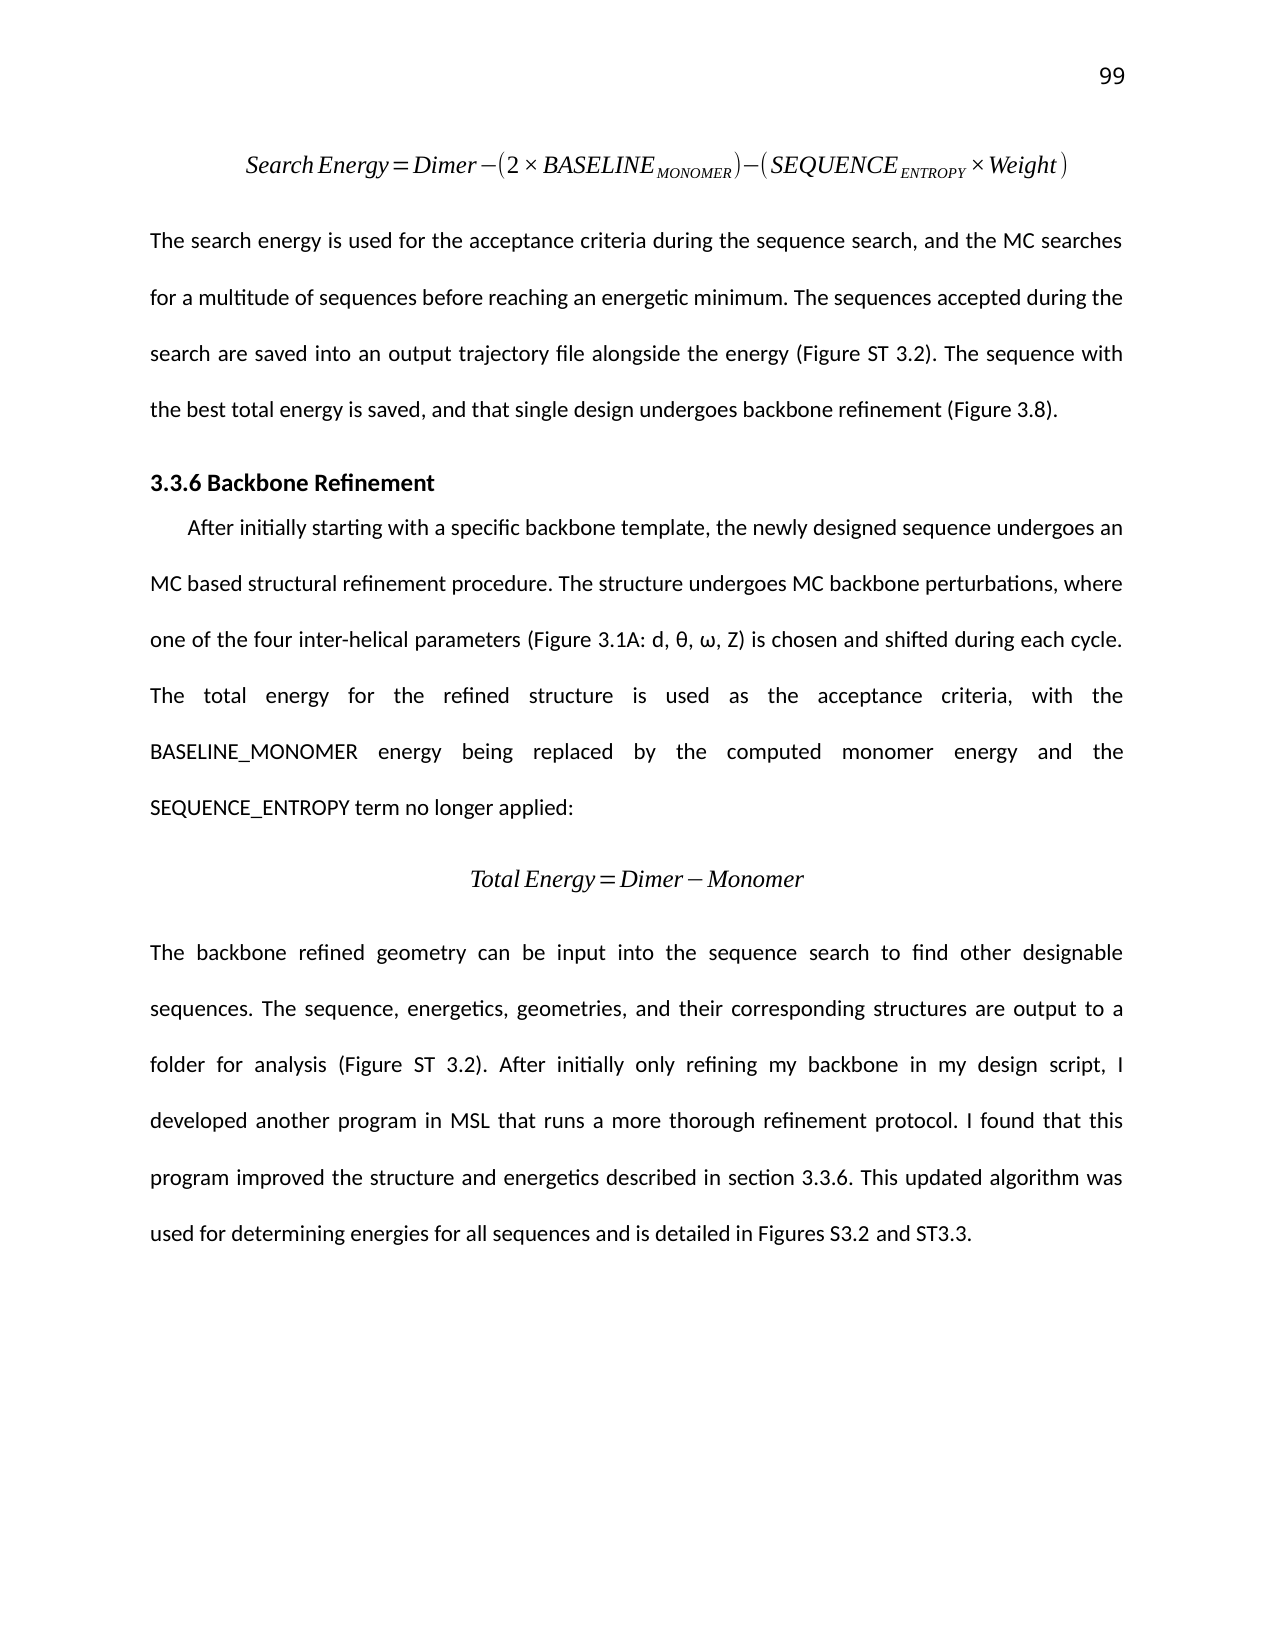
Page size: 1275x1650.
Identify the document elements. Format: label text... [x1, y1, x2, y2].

text 3.3.6 Backbone Refinement [150, 467, 1125, 498]
text The backbone refined geometry can be input into the sequence search to find other designable sequences. The sequence, energetics, geometries, and their corresponding structures are output to a folder for analysis (Figure ST 3.2). After initially only refining my backbone in my design script, I developed another program in MSL that runs a more thorough refinement protocol. I found that this program improved the structure and energetics described in section 3.3.6. This updated algorithm was used for determining energies for all sequences and is detailed in Figures S3.2 and ST3.3. [150, 938, 1125, 1247]
text The search energy is used for the acceptance criteria during the sequence search, and the MC searches for a multitude of sequences before reaching an energetic minimum. The sequences accepted during the search are saved into an output trajectory file alongside the energy (Figure ST 3.2). The sequence with the best total energy is saved, and that single design undergoes backbone refinement (Figure 3.8). [150, 227, 1125, 423]
text After initially starting with a specific backbone template, the newly designed sequence undergoes an MC based structural refinement procedure. The structure undergoes MC backbone perturbations, where one of the four inter-helical parameters (Figure 3.1A: d, θ, ω, Ζ) is chosen and shifted during each cycle. The total energy for the refined structure is used as the acceptance criteria, with the BASELINE_MONOMER energy being replaced by the computed monomer energy and the SEQUENCE_ENTROPY term no longer applied: [150, 513, 1125, 821]
